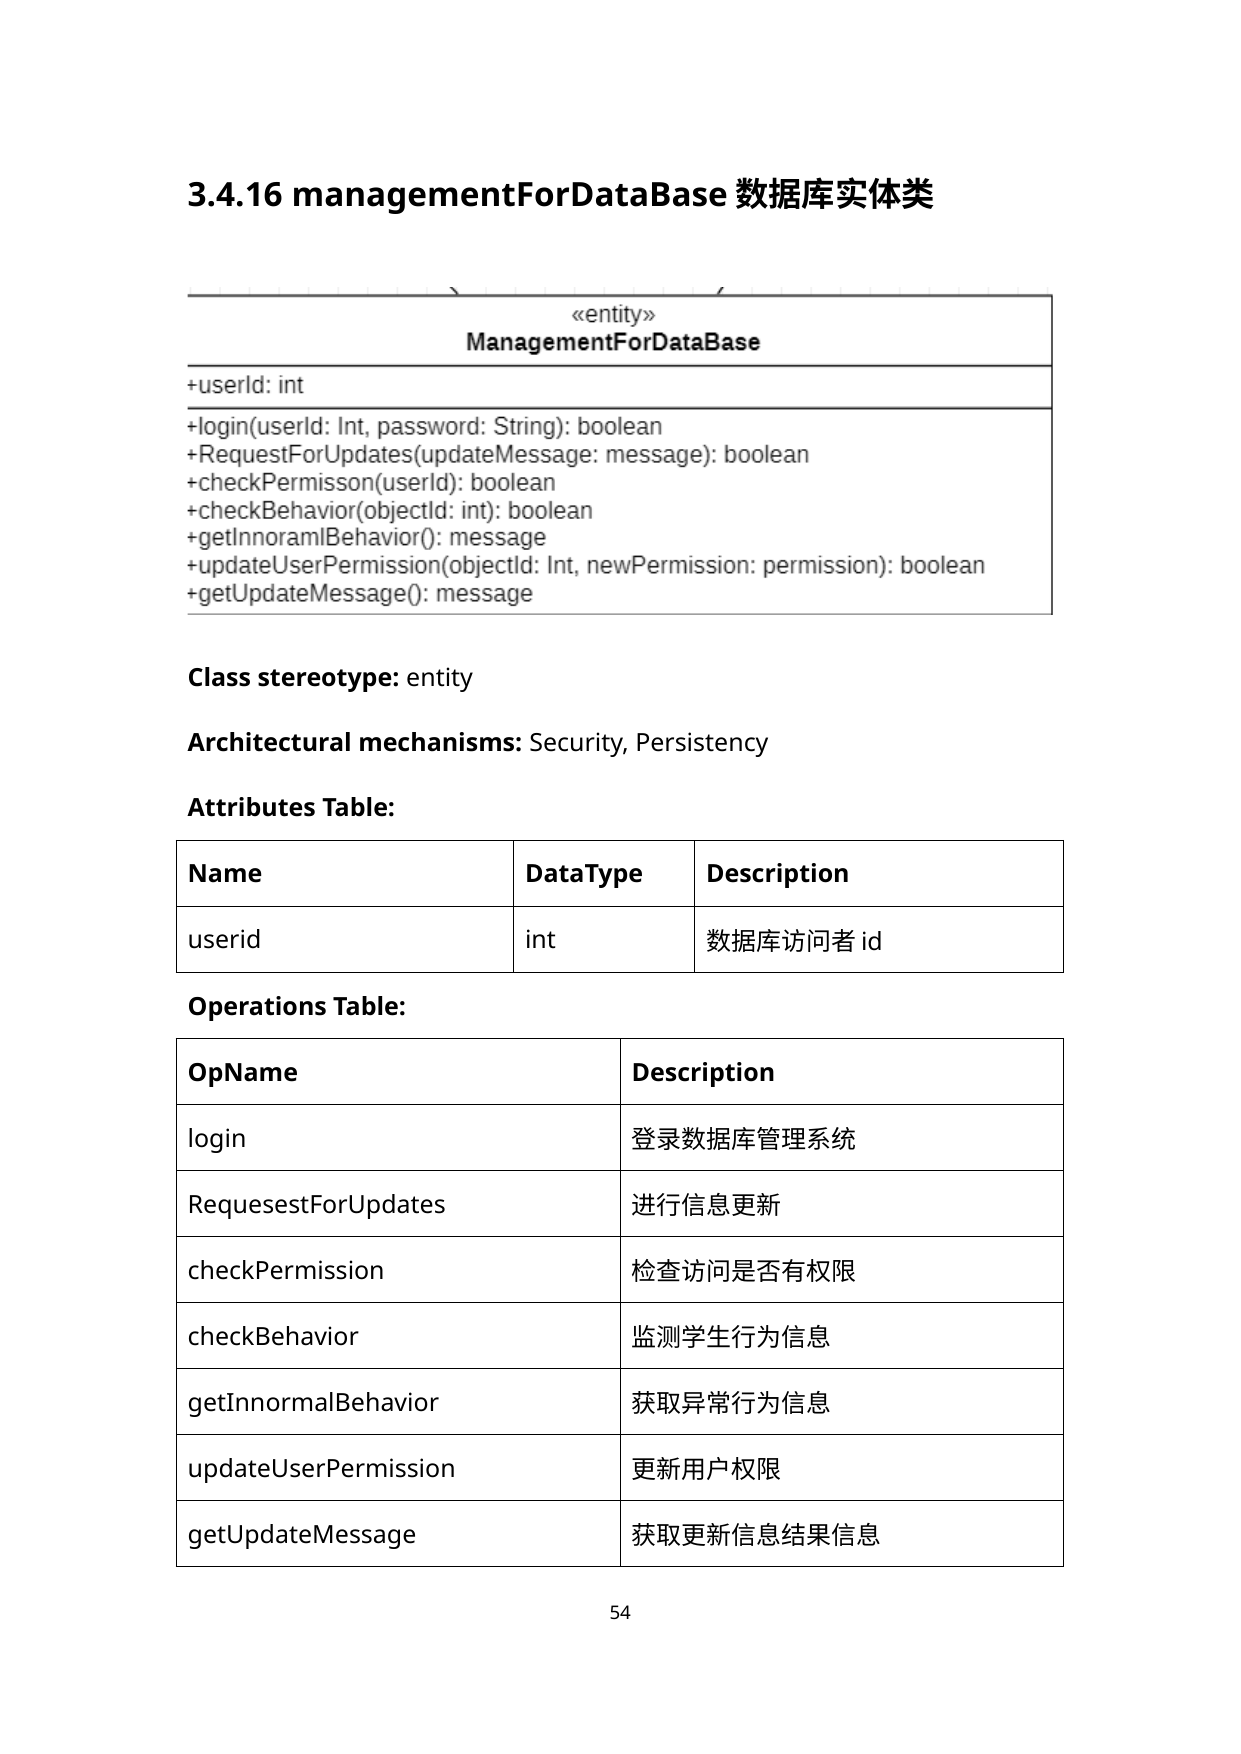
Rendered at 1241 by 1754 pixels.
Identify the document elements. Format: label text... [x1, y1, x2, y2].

text Attributes Table: [187, 775, 1053, 840]
table_cell 获取更新信息结果信息 [621, 1501, 1063, 1566]
table_cell 进行信息更新 [621, 1171, 1063, 1236]
text Operations Table: [187, 973, 1053, 1038]
subtitle 3.4.16 managementForDataBase数据库实体类 [187, 160, 1053, 225]
table_cell 更新用户权限 [621, 1435, 1063, 1500]
table_cell updateUserPermission [177, 1435, 620, 1500]
table_cell getInnormalBehavior [177, 1369, 620, 1434]
picture [187, 287, 1053, 615]
table_cell 登录数据库管理系统 [621, 1105, 1063, 1170]
table_cell int [514, 907, 694, 972]
table_cell RequesestForUpdates [177, 1171, 620, 1236]
table_cell checkPermission [177, 1237, 620, 1302]
table_header Description [621, 1039, 1063, 1104]
table_cell getUpdateMessage [177, 1501, 620, 1566]
text Architectural mechanisms: Security, Persistency [187, 710, 1053, 775]
table_header Name [177, 841, 513, 906]
table_cell 数据库访问者id [695, 907, 1063, 972]
table_header DataType [514, 841, 694, 906]
text Class stereotype: entity [187, 645, 1053, 710]
table_cell login [177, 1105, 620, 1170]
table_cell 检查访问是否有权限 [621, 1237, 1063, 1302]
table_header OpName [177, 1039, 620, 1104]
table_header Description [695, 841, 1063, 906]
table_cell userid [177, 907, 513, 972]
table_cell 获取异常行为信息 [621, 1369, 1063, 1434]
table_cell 监测学生行为信息 [621, 1303, 1063, 1368]
table_cell checkBehavior [177, 1303, 620, 1368]
